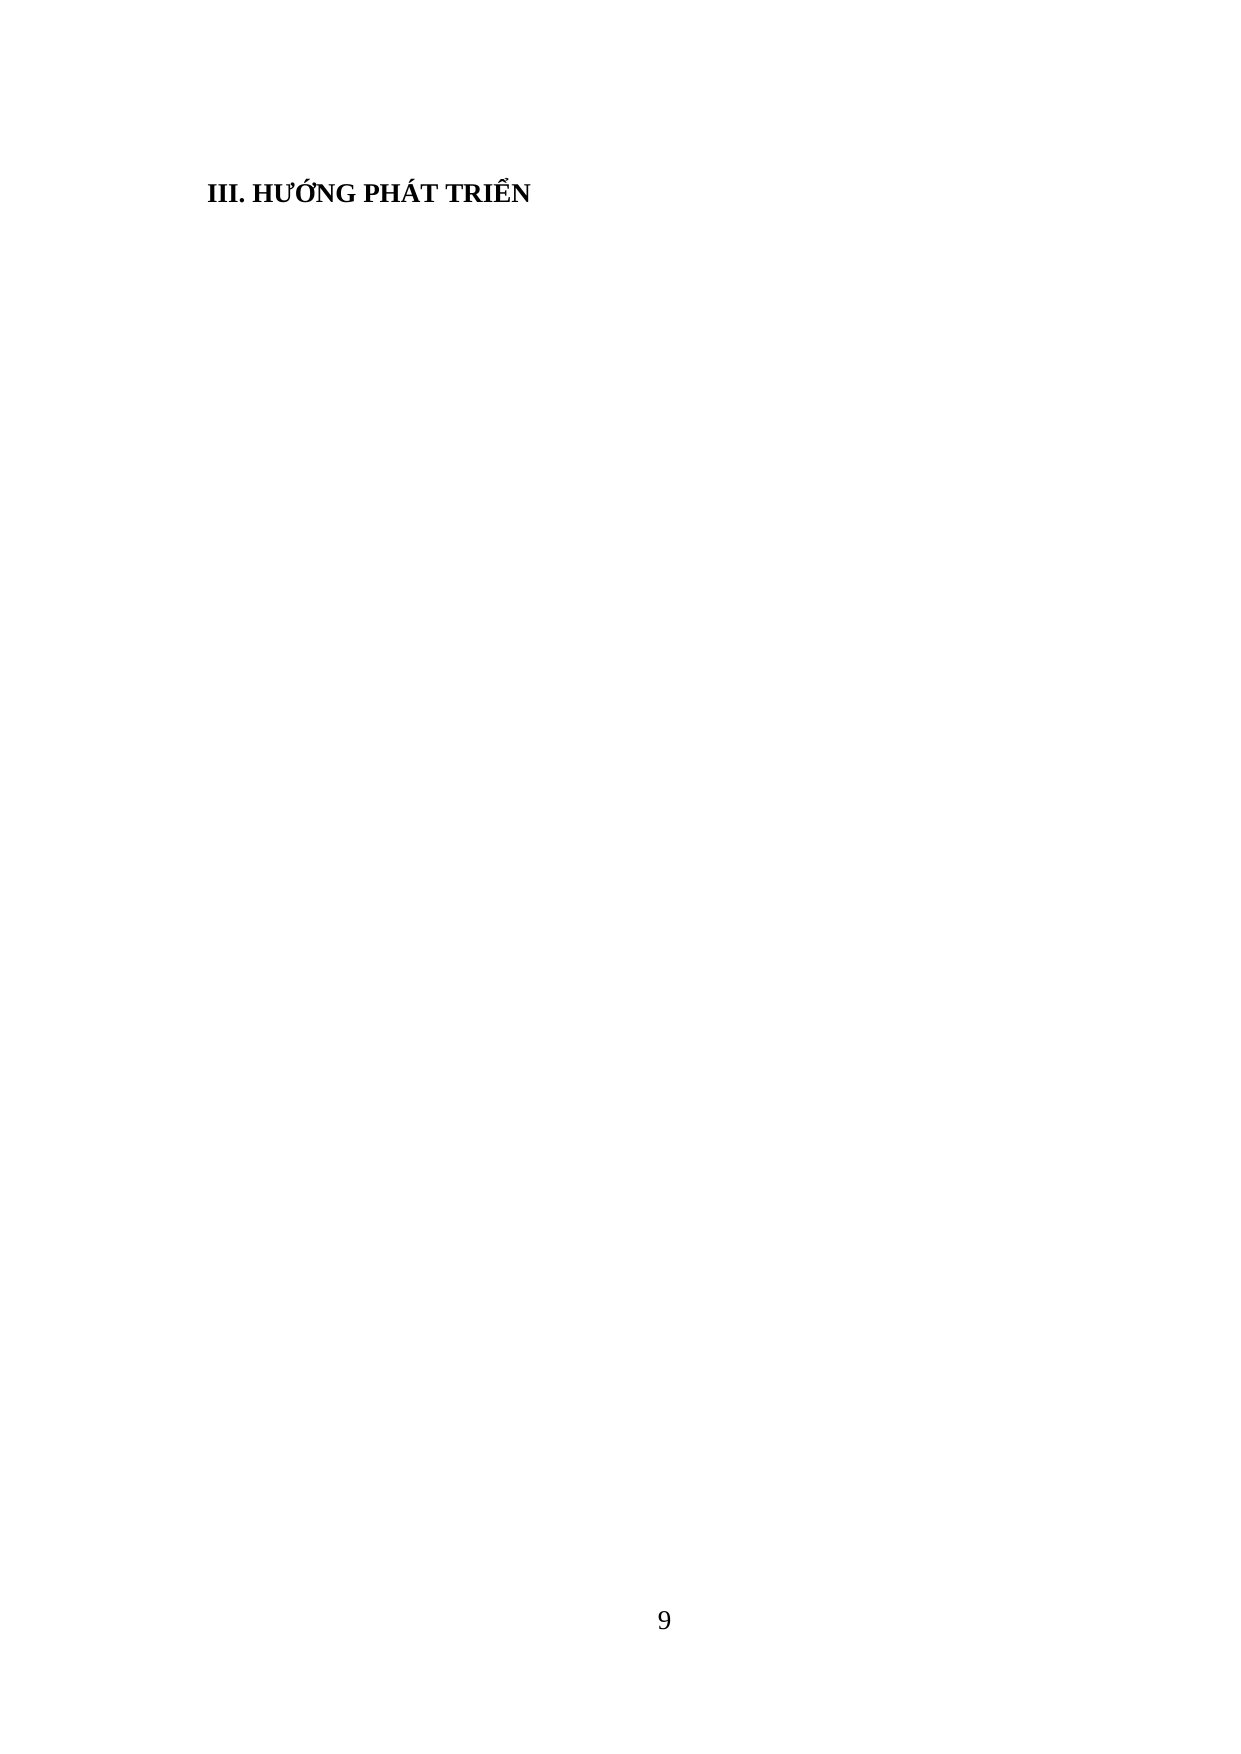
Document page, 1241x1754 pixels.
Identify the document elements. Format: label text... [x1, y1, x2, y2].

subtitle HƯỚNG PHÁT TRIỂN [207, 177, 1122, 208]
